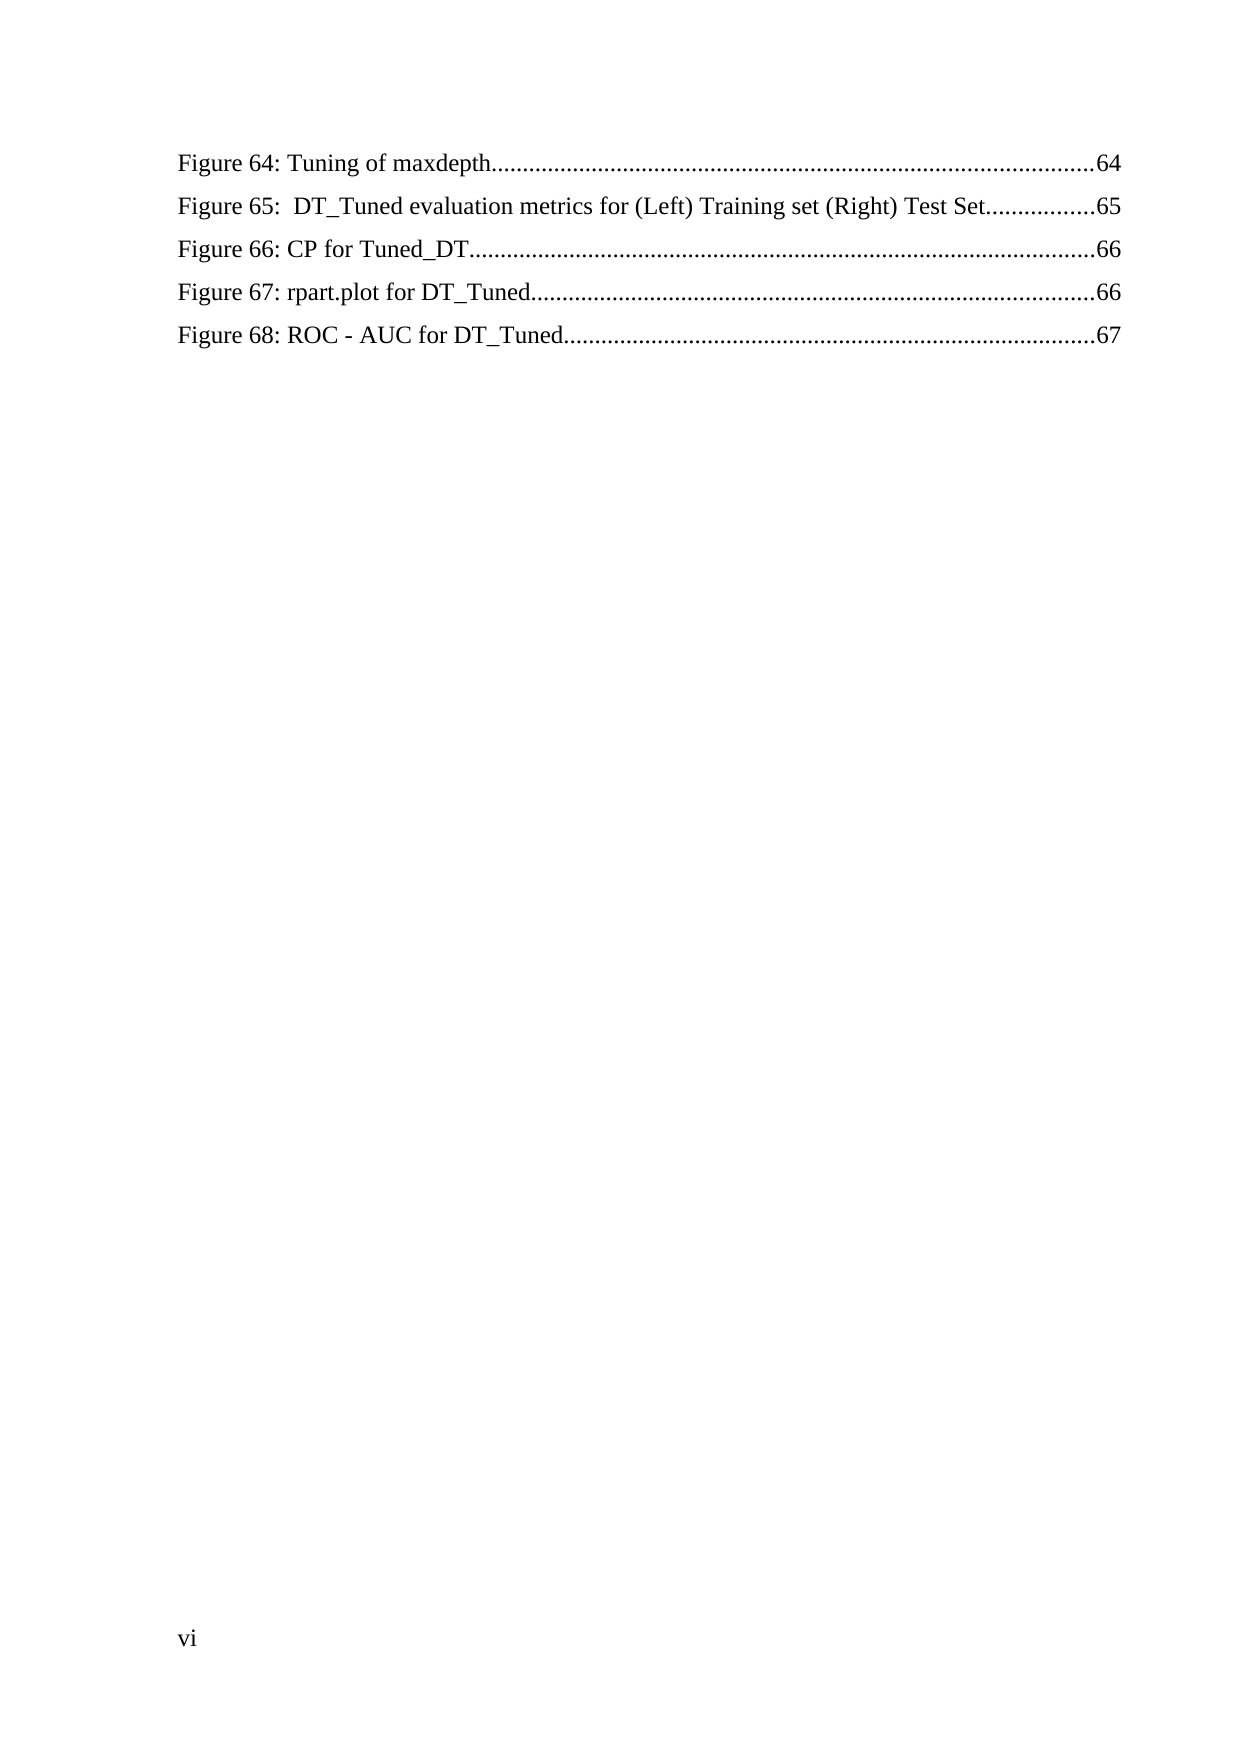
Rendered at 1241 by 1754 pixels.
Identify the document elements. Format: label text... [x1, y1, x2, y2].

text Figure 65: DT_Tuned evaluation metrics for (Left) Training set (Right) Test Set 65 [177, 191, 1122, 219]
text Figure 68: ROC - AUC for DT_Tuned 67 [177, 320, 1122, 349]
text Figure 64: Tuning of maxdepth 64 [177, 148, 1122, 176]
text Figure 67: rpart.plot for DT_Tuned 66 [177, 277, 1122, 306]
text Figure 66: CP for Tuned_DT 66 [177, 234, 1122, 263]
